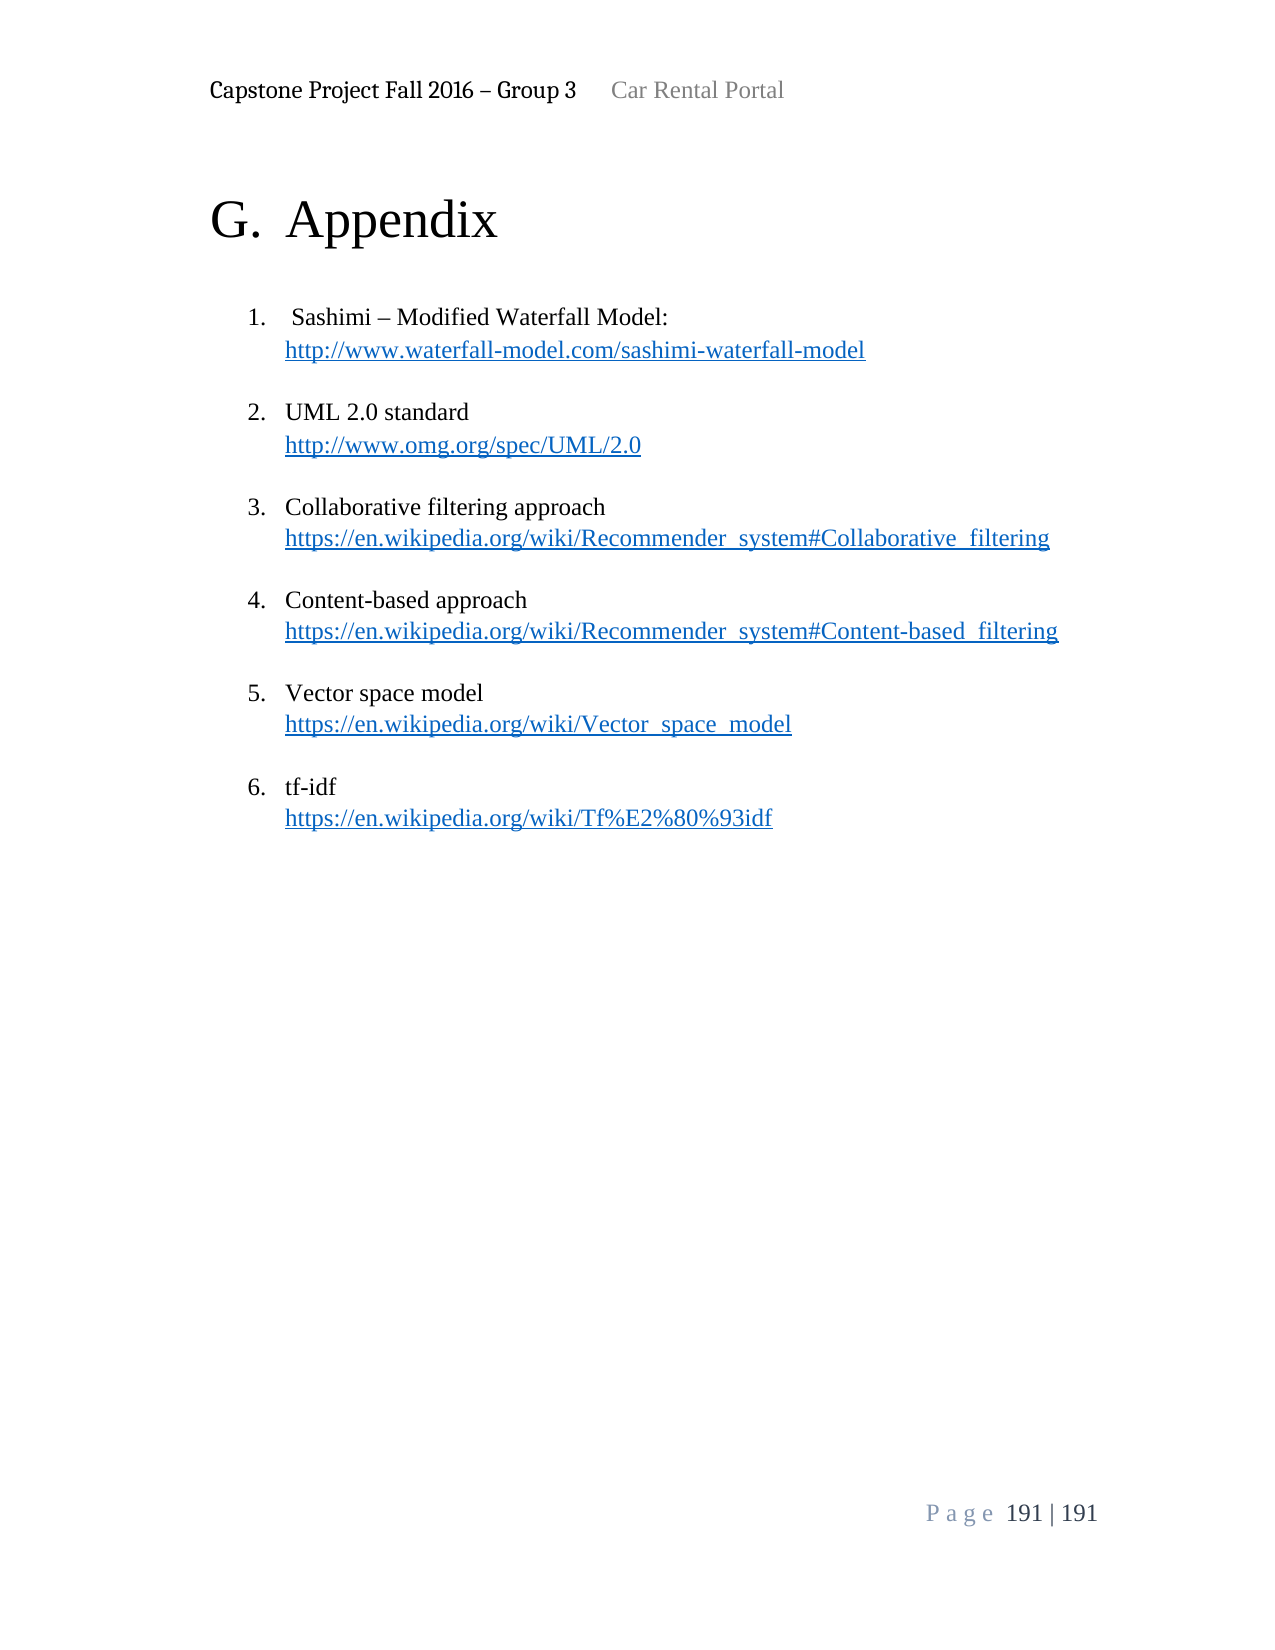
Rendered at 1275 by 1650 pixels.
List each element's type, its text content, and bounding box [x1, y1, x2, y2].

list Collaborative filtering approach [247, 492, 1125, 521]
list https://en.wikipedia.org/wiki/Recommender_system#Content-based_filtering [285, 616, 1125, 645]
list UML 2.0 standard [247, 397, 1125, 426]
list https://en.wikipedia.org/wiki/Vector_space_model [285, 709, 1125, 738]
list http://www.omg.org/spec/UML/2.0 [285, 430, 1125, 459]
list Content-based approach [247, 585, 1125, 614]
list Vector space model [247, 678, 1125, 707]
list http://www.waterfall-model.com/sashimi-waterfall-model [285, 335, 1125, 364]
list Sashimi – Modified Waterfall Model: [247, 302, 1125, 331]
list https://en.wikipedia.org/wiki/Tf%E2%80%93idf [285, 803, 1125, 831]
list https://en.wikipedia.org/wiki/Recommender_system#Collaborative_filtering [285, 523, 1125, 552]
subtitle Appendix [210, 187, 1125, 249]
list tf-idf [247, 772, 1125, 800]
